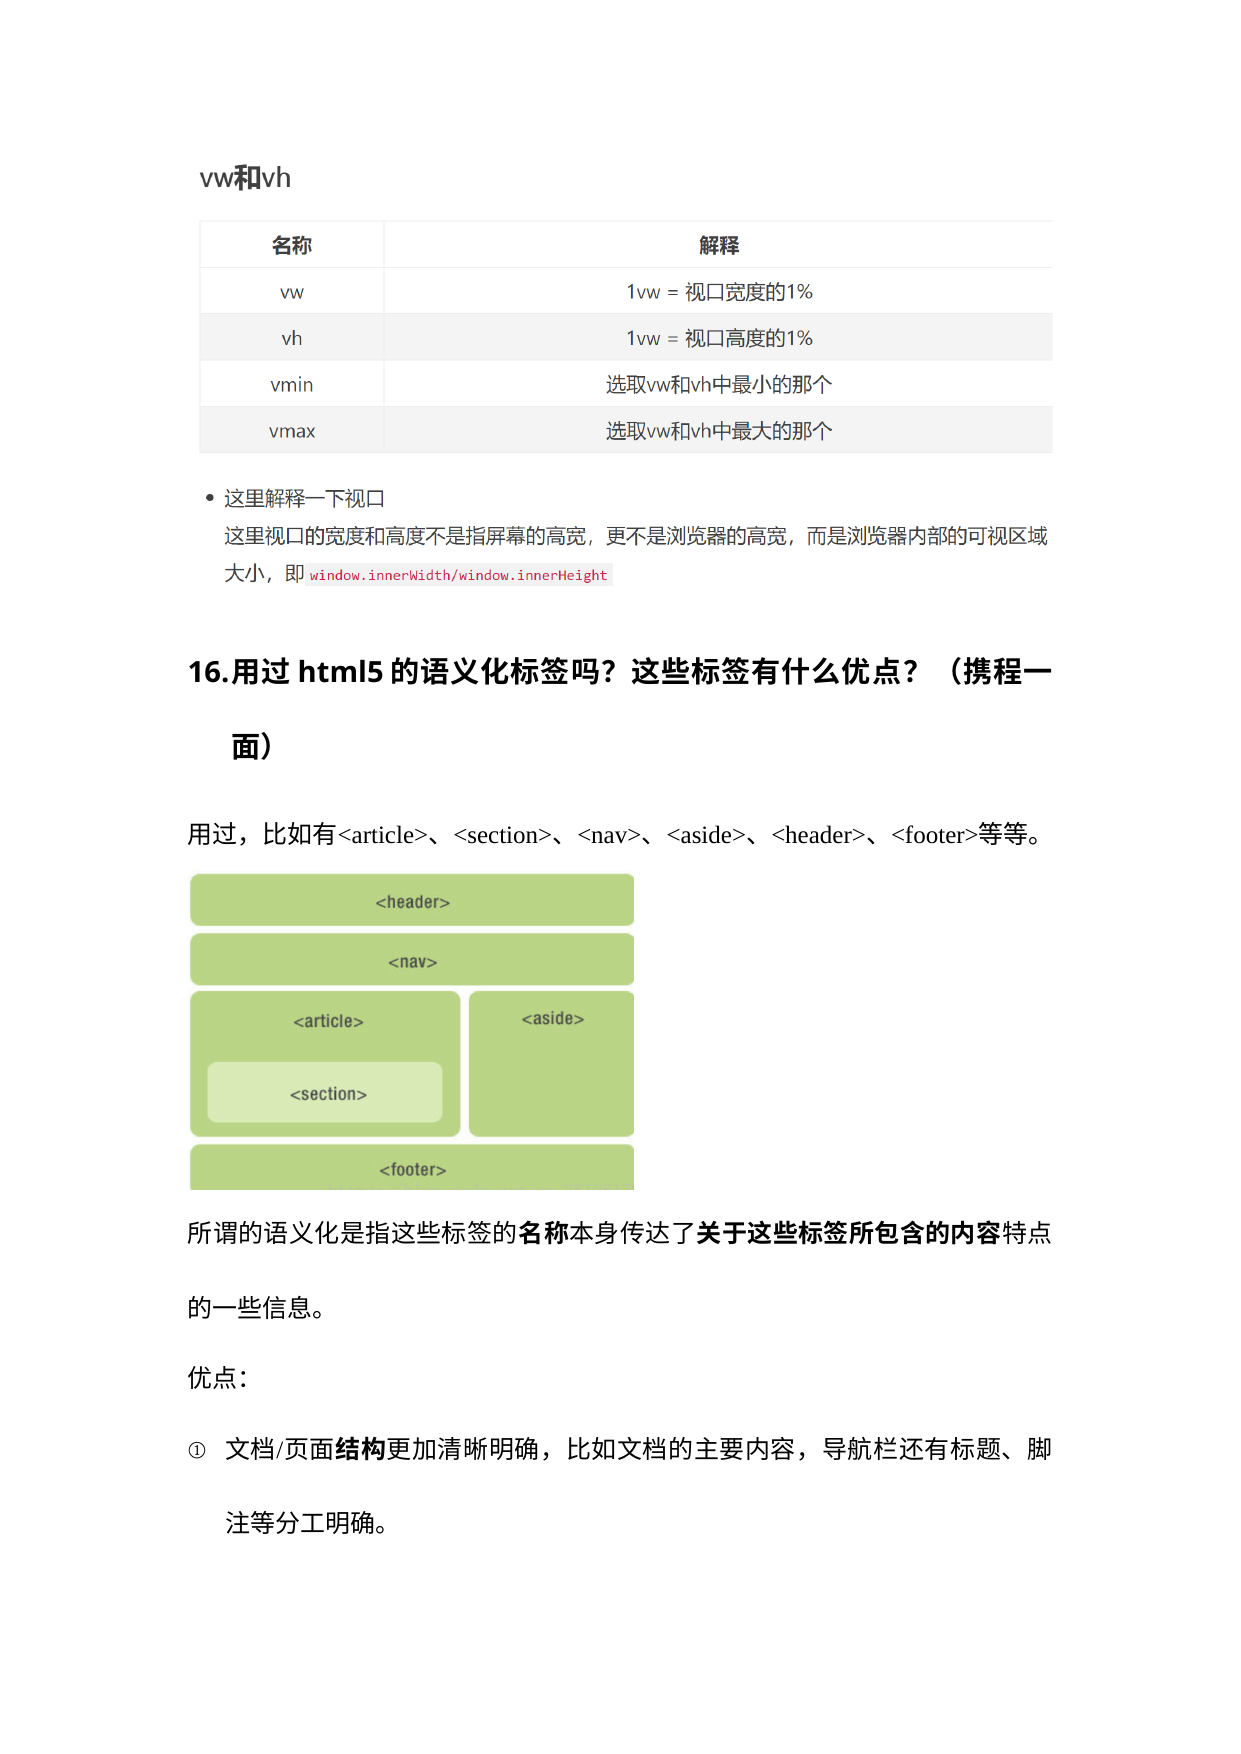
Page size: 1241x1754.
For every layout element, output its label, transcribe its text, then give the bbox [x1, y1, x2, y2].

text 用过，比如有<article>、<section>、<nav>、<aside>、<header>、<footer>等等。 [187, 800, 1053, 865]
text 所谓的语义化是指这些标签的名称本身传达了关于这些标签所包含的内容特点的一些信息。 [187, 1199, 1053, 1339]
list 文档/页面结构更加清晰明确，比如文档的主要内容，导航栏还有标题、脚注等分工明确。 [187, 1415, 1053, 1554]
picture [187, 870, 634, 1190]
text 优点： [187, 1344, 1053, 1409]
picture [187, 162, 1053, 592]
subtitle 用过html5的语义化标签吗？这些标签有什么优点？（携程一面） [187, 637, 1053, 777]
